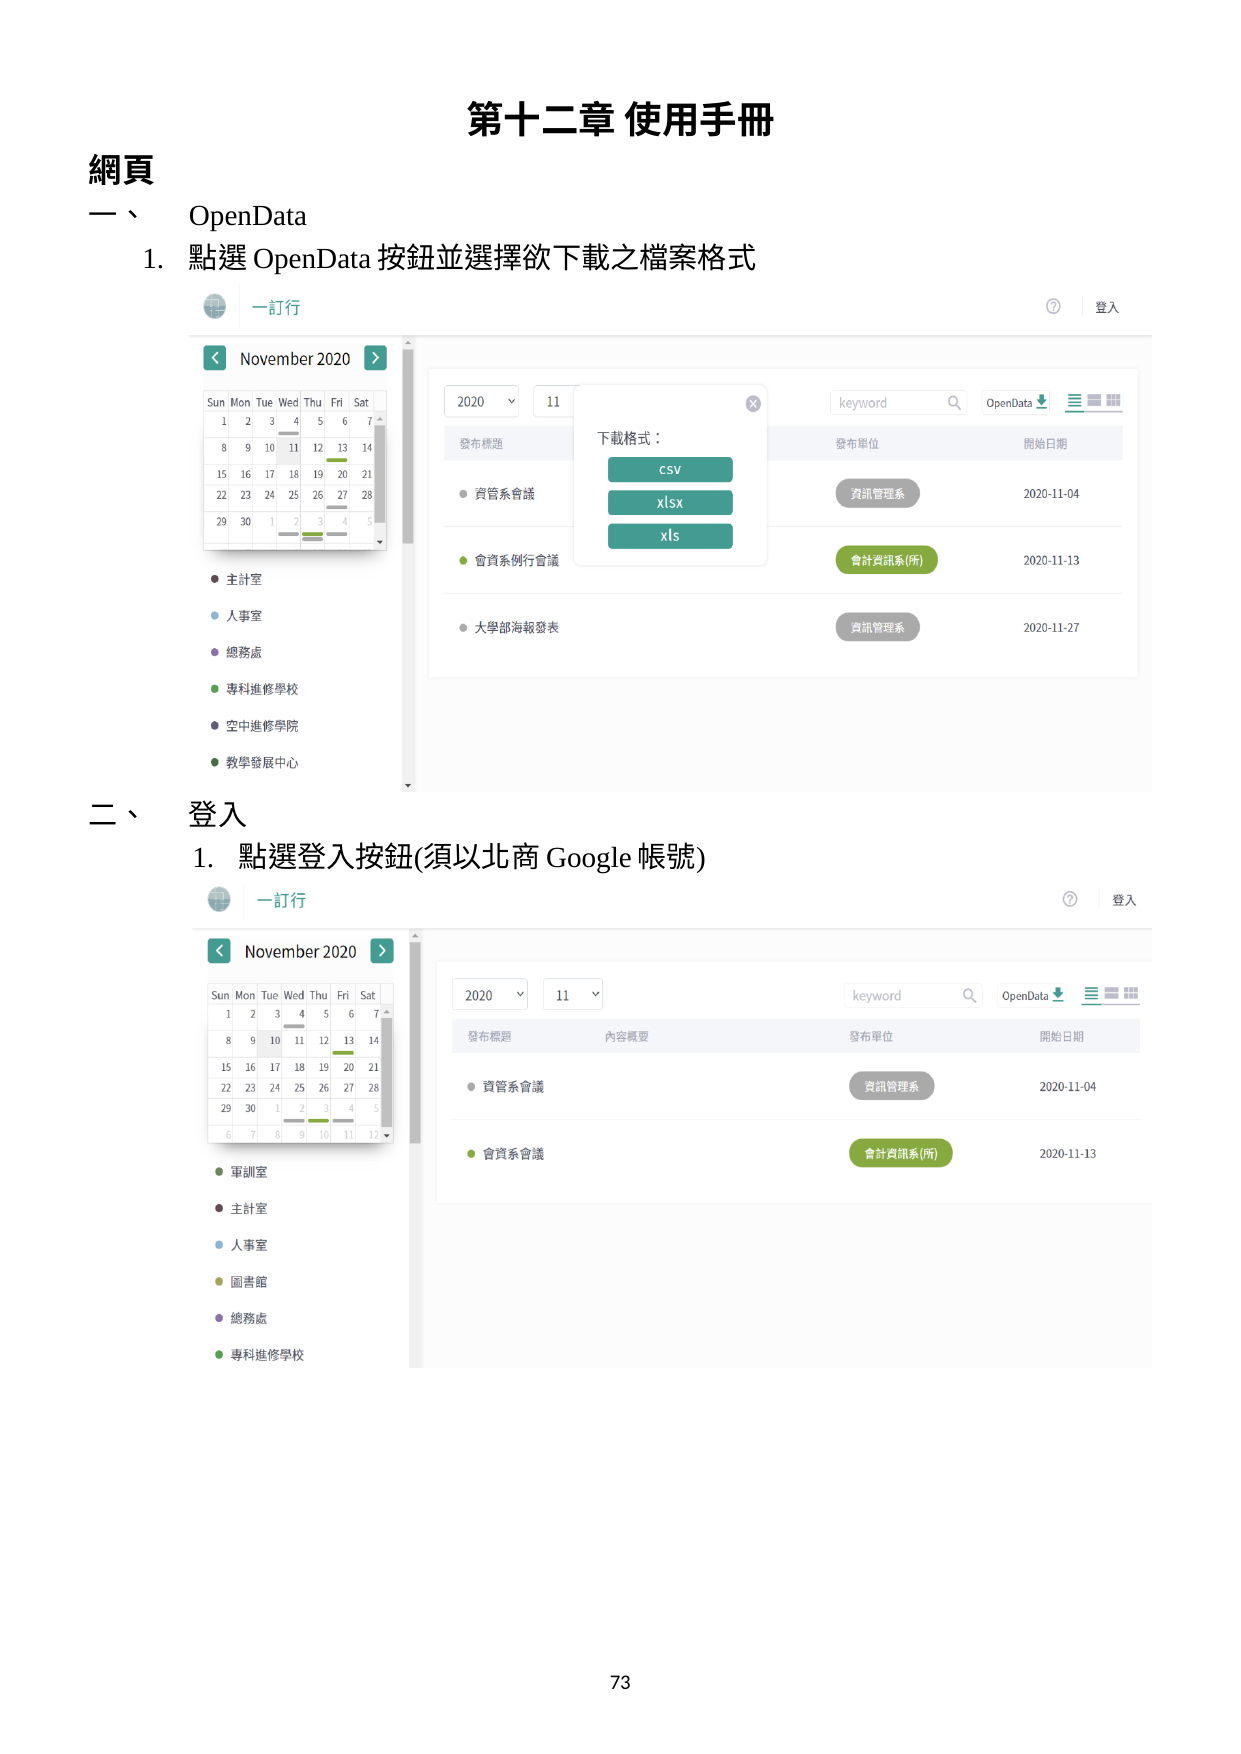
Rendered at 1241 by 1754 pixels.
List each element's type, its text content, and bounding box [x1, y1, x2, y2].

list 點選OpenData按鈕並選擇欲下載之檔案格式 [139, 234, 1152, 277]
text 第十二章 使用手冊 [89, 89, 1152, 144]
list OpenData [89, 192, 1152, 234]
text 網頁 [89, 144, 1152, 192]
list 點選登入按鈕(須以北商Google帳號) [192, 833, 1152, 876]
picture [192, 885, 1153, 1368]
picture [188, 279, 1152, 792]
